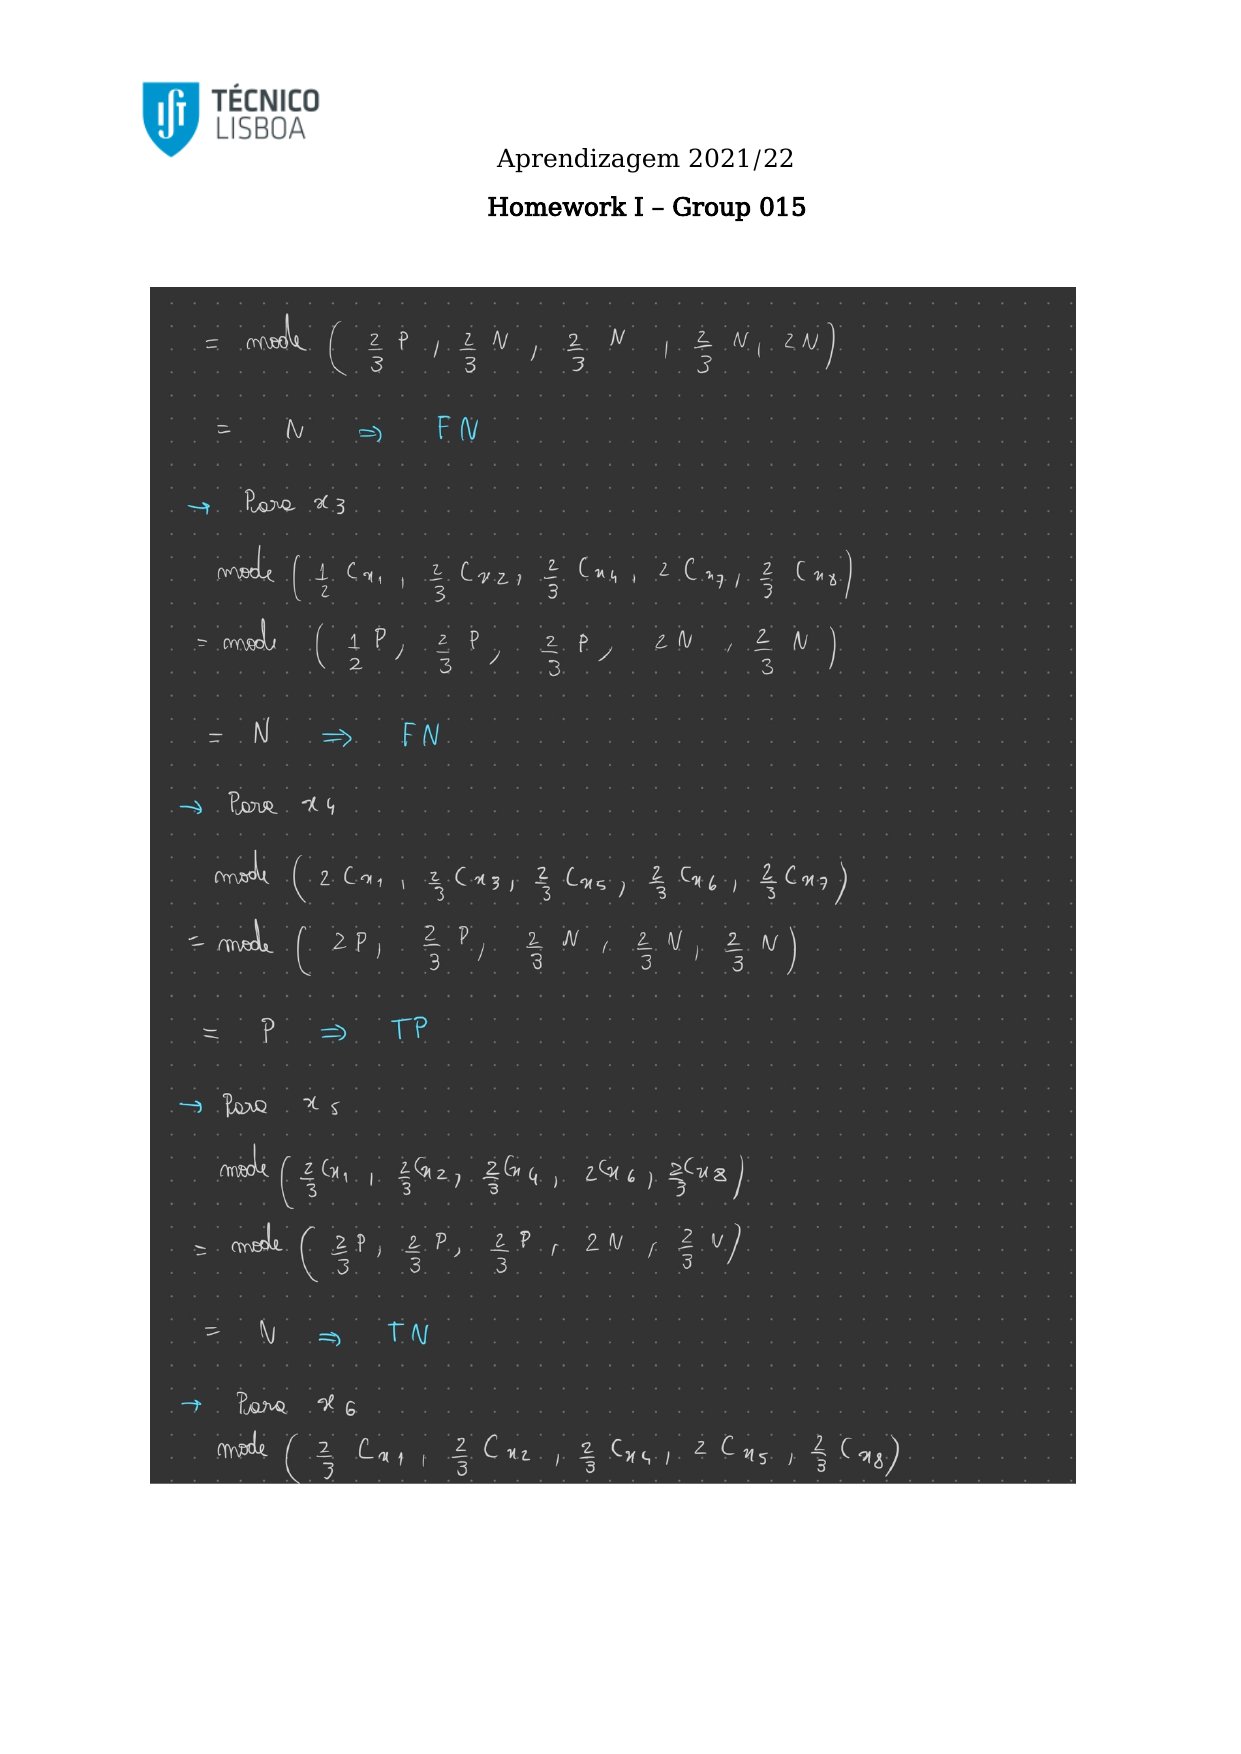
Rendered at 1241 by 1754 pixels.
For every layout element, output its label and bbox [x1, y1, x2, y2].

picture [131, 73, 329, 167]
picture [150, 287, 1076, 1484]
